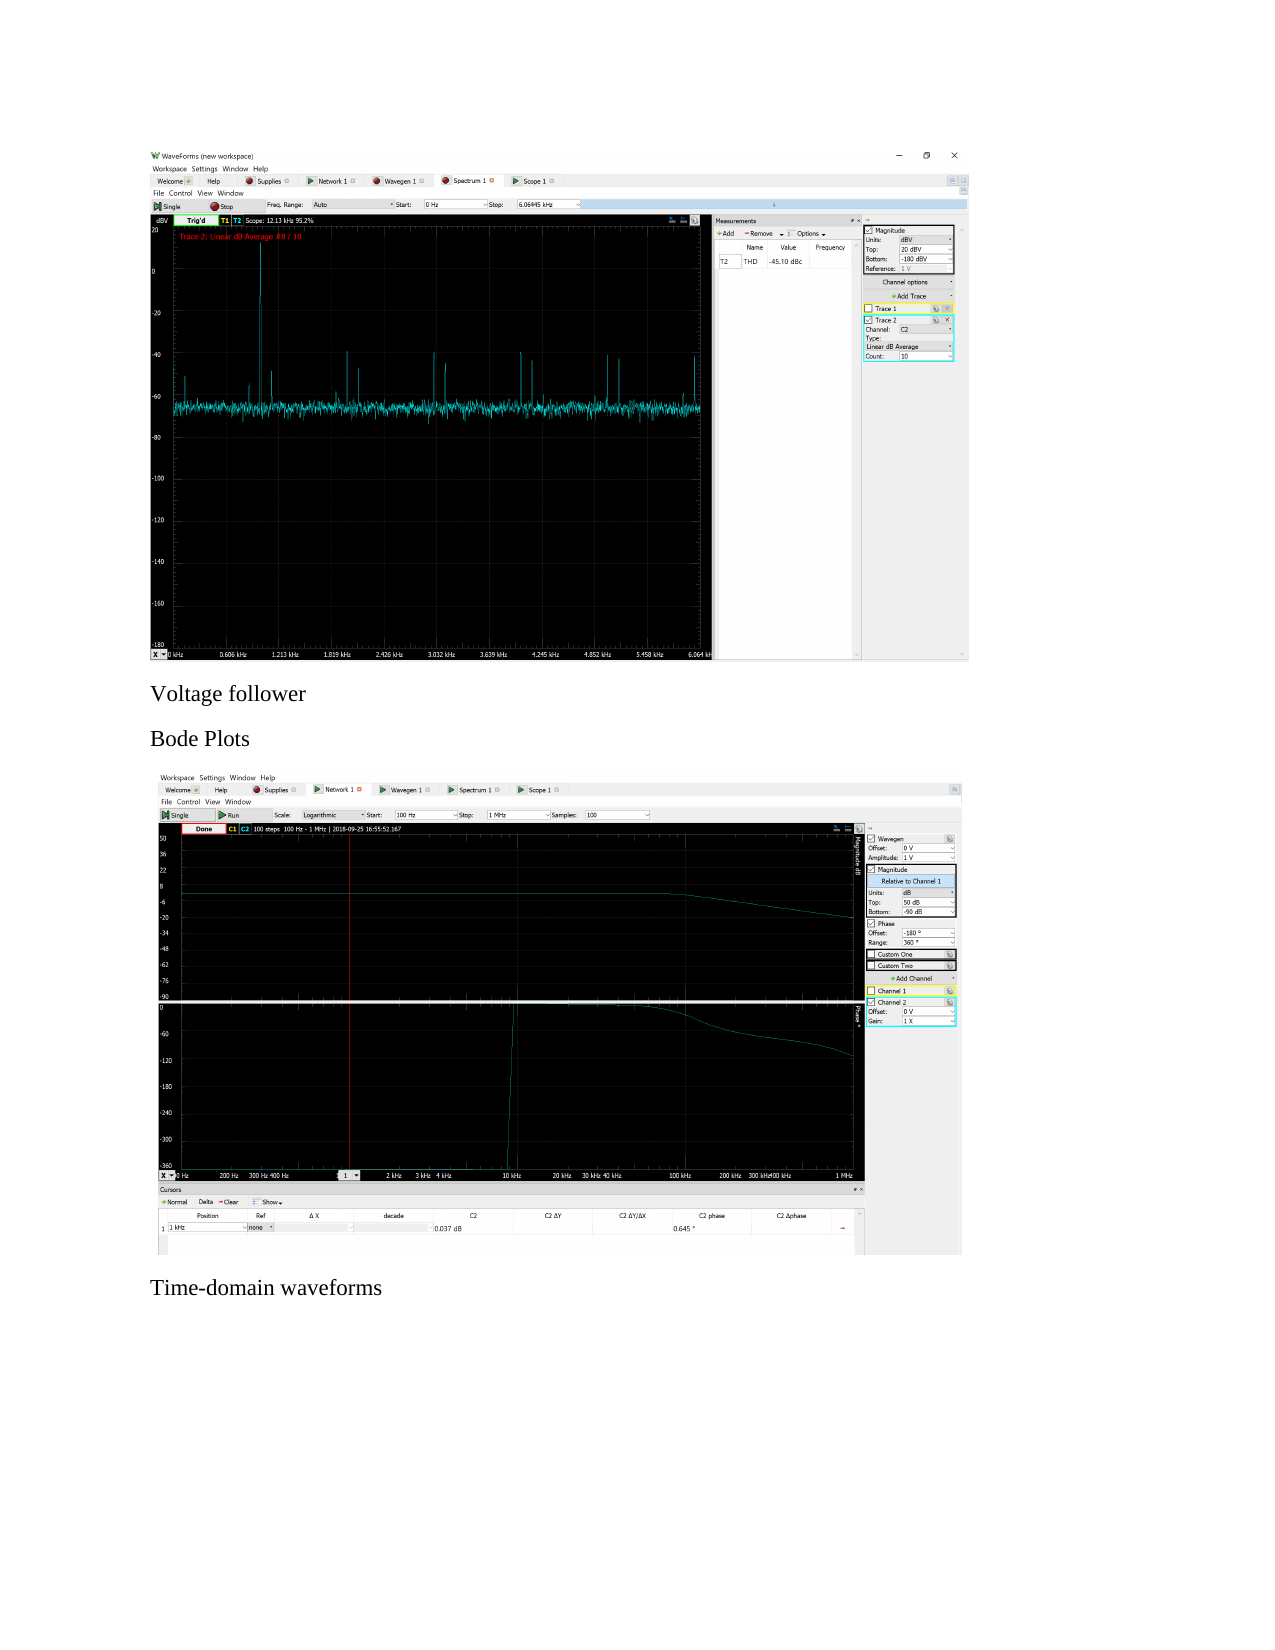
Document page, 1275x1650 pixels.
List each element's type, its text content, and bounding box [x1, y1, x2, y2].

picture [158, 770, 962, 1255]
text Voltage follower [150, 680, 1125, 707]
picture [150, 150, 969, 662]
text Time-domain waveforms [150, 1274, 1125, 1300]
text Bode Plots [150, 725, 1125, 752]
